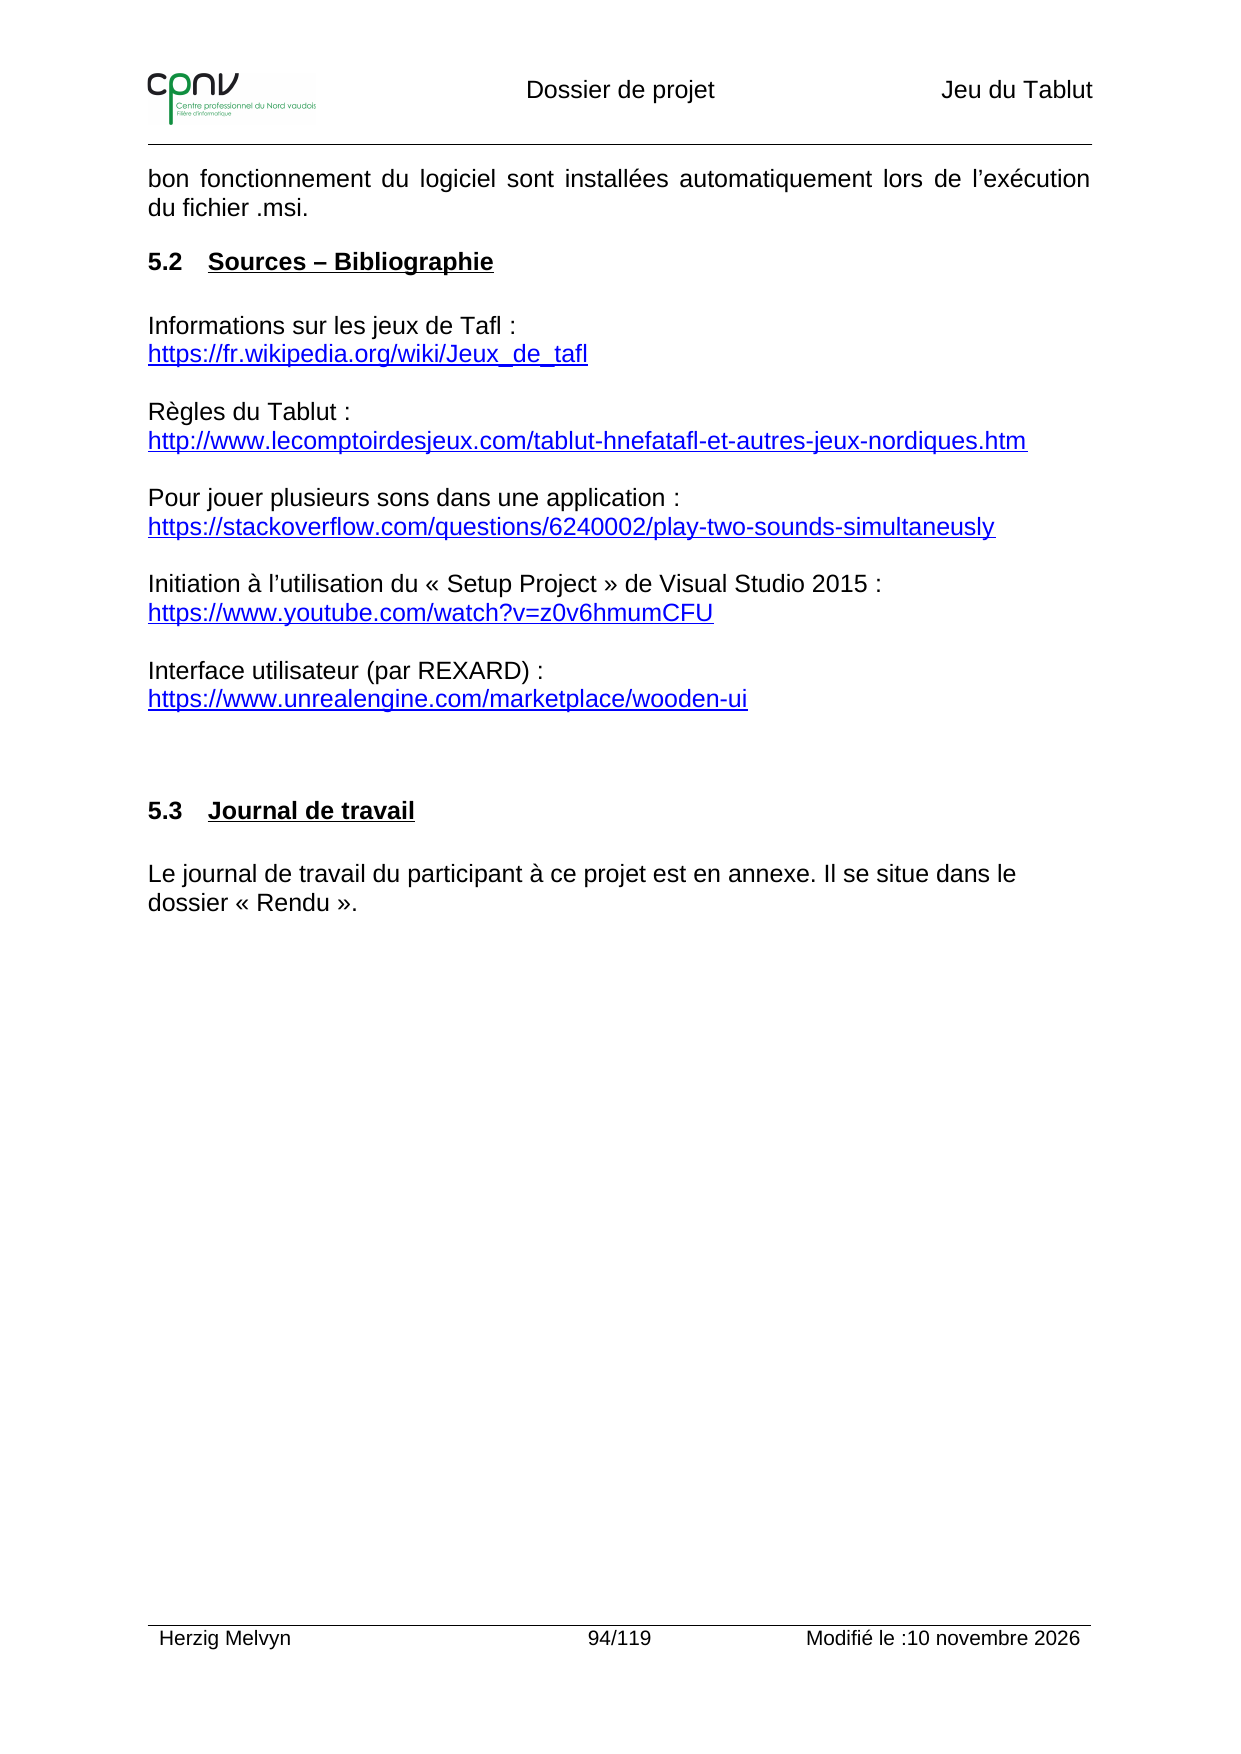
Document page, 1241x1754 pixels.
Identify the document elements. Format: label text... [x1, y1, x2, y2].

text https://stackoverflow.com/questions/6240002/play-two-sounds-simultaneusly [148, 512, 1092, 541]
subtitle Sources – Bibliographie [148, 247, 1092, 276]
text Le journal de travail du participant à ce projet est en annexe. Il se situe dans le dossier « Rendu ». [148, 859, 1092, 917]
subtitle Journal de travail [148, 796, 1092, 824]
text https://fr.wikipedia.org/wiki/Jeux_de_tafl [148, 339, 1092, 368]
text Règles du Tablut : [148, 397, 1092, 426]
text https://www.youtube.com/watch?v=z0v6hmumCFU [148, 598, 1092, 627]
text Pour jouer plusieurs sons dans une application : [148, 483, 1092, 512]
picture [147, 73, 316, 125]
text Informations sur les jeux de Tafl : [148, 311, 1092, 339]
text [148, 164, 1092, 222]
text Initiation à l’utilisation du « Setup Project » de Visual Studio 2015 : [148, 569, 1092, 598]
text https://www.unrealengine.com/marketplace/wooden-ui [148, 684, 1092, 713]
text Interface utilisateur (par REXARD) : [148, 656, 1092, 684]
text http://www.lecomptoirdesjeux.com/tablut-hnefatafl-et-autres-jeux-nordiques.htm [148, 426, 1092, 454]
